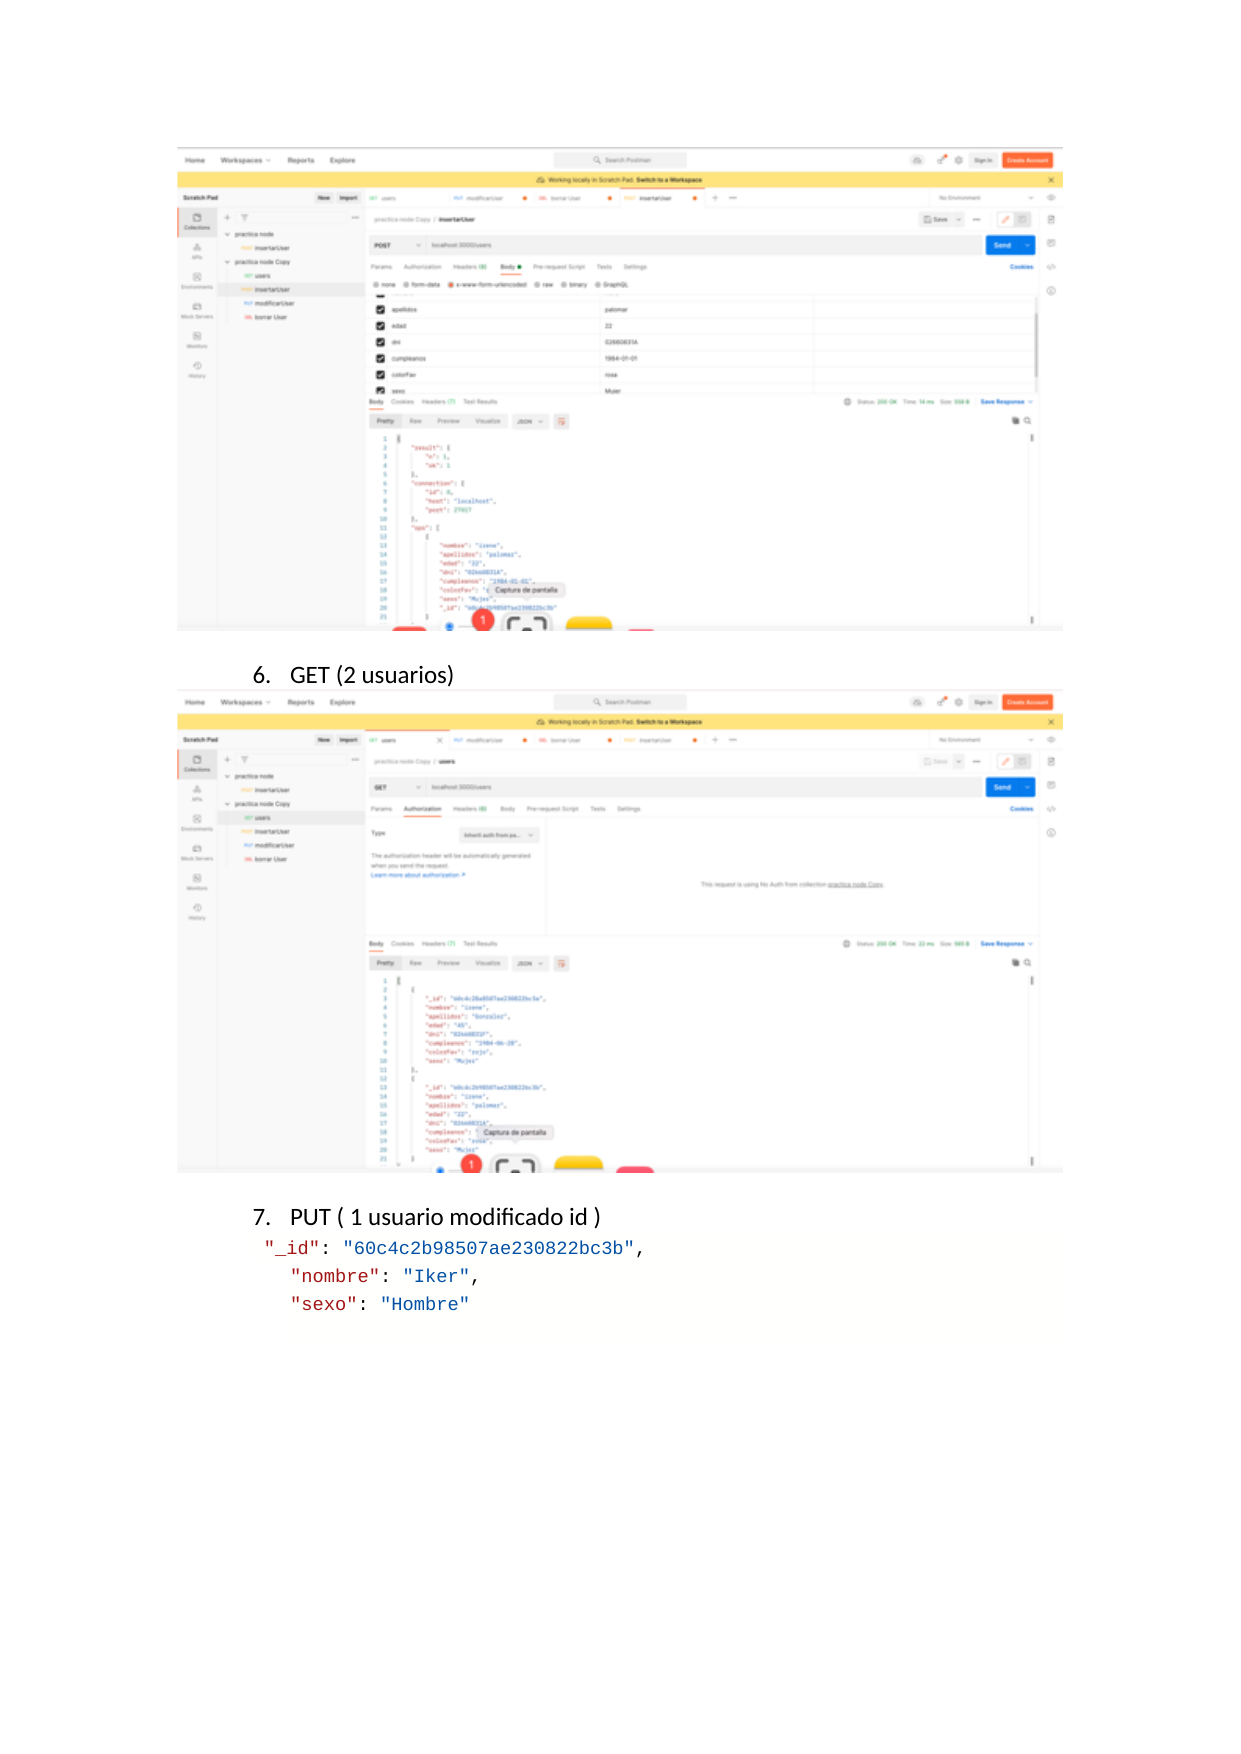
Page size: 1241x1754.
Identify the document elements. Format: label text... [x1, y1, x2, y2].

picture [177, 689, 1063, 1173]
list "nombre": "Iker", [290, 1260, 1063, 1288]
picture [177, 147, 1063, 631]
list PUT ( 1 usuario modificado id ) [252, 1201, 1063, 1232]
list GET (2 usuarios) [252, 659, 1063, 689]
text "_id": "60c4c2b98507ae230822bc3b", [252, 1232, 1063, 1260]
list "sexo": "Hombre" [290, 1288, 1063, 1316]
